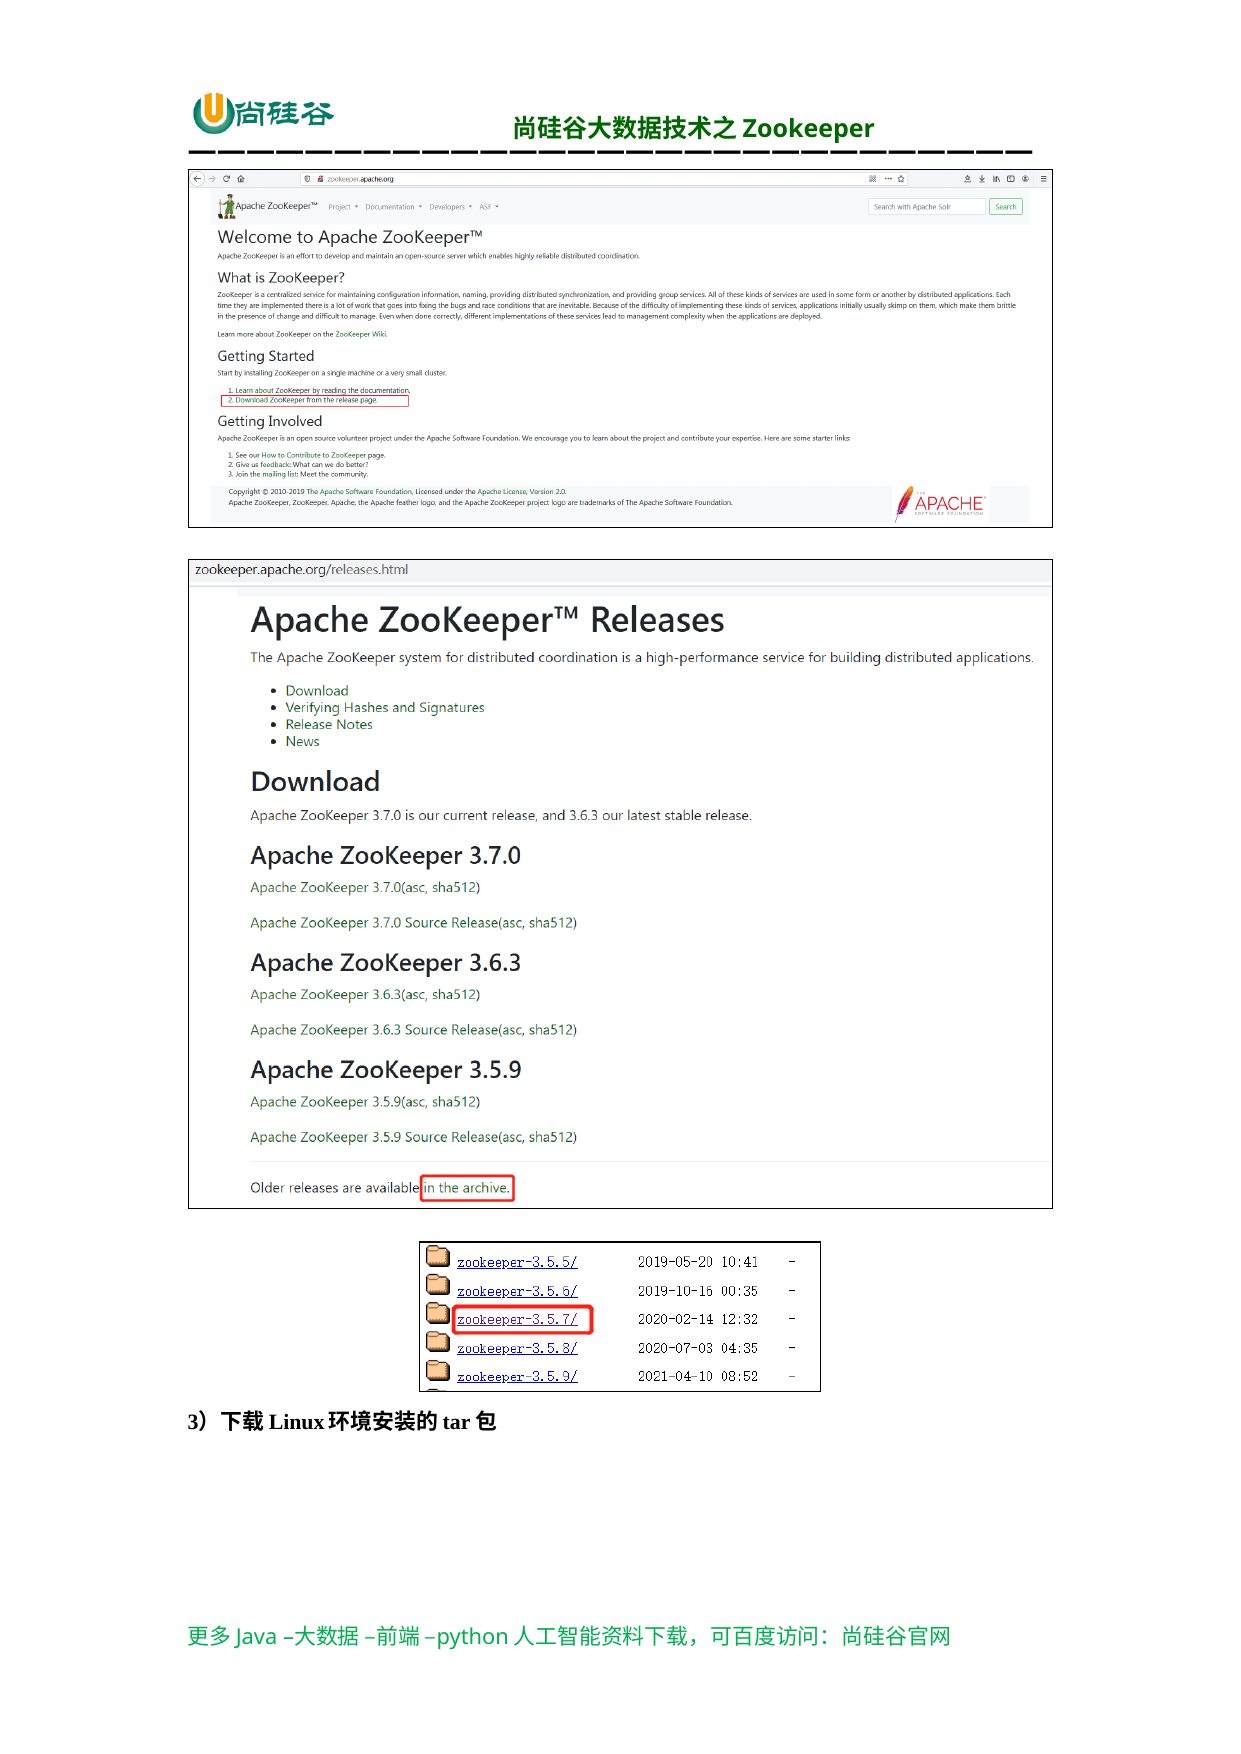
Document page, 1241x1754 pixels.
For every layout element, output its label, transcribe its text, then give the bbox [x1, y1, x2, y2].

text 3）下载Linux环境安装的tar包 [187, 1404, 1053, 1436]
picture [420, 1243, 820, 1391]
picture [187, 88, 338, 138]
picture [189, 170, 1052, 527]
picture [189, 560, 1052, 1208]
